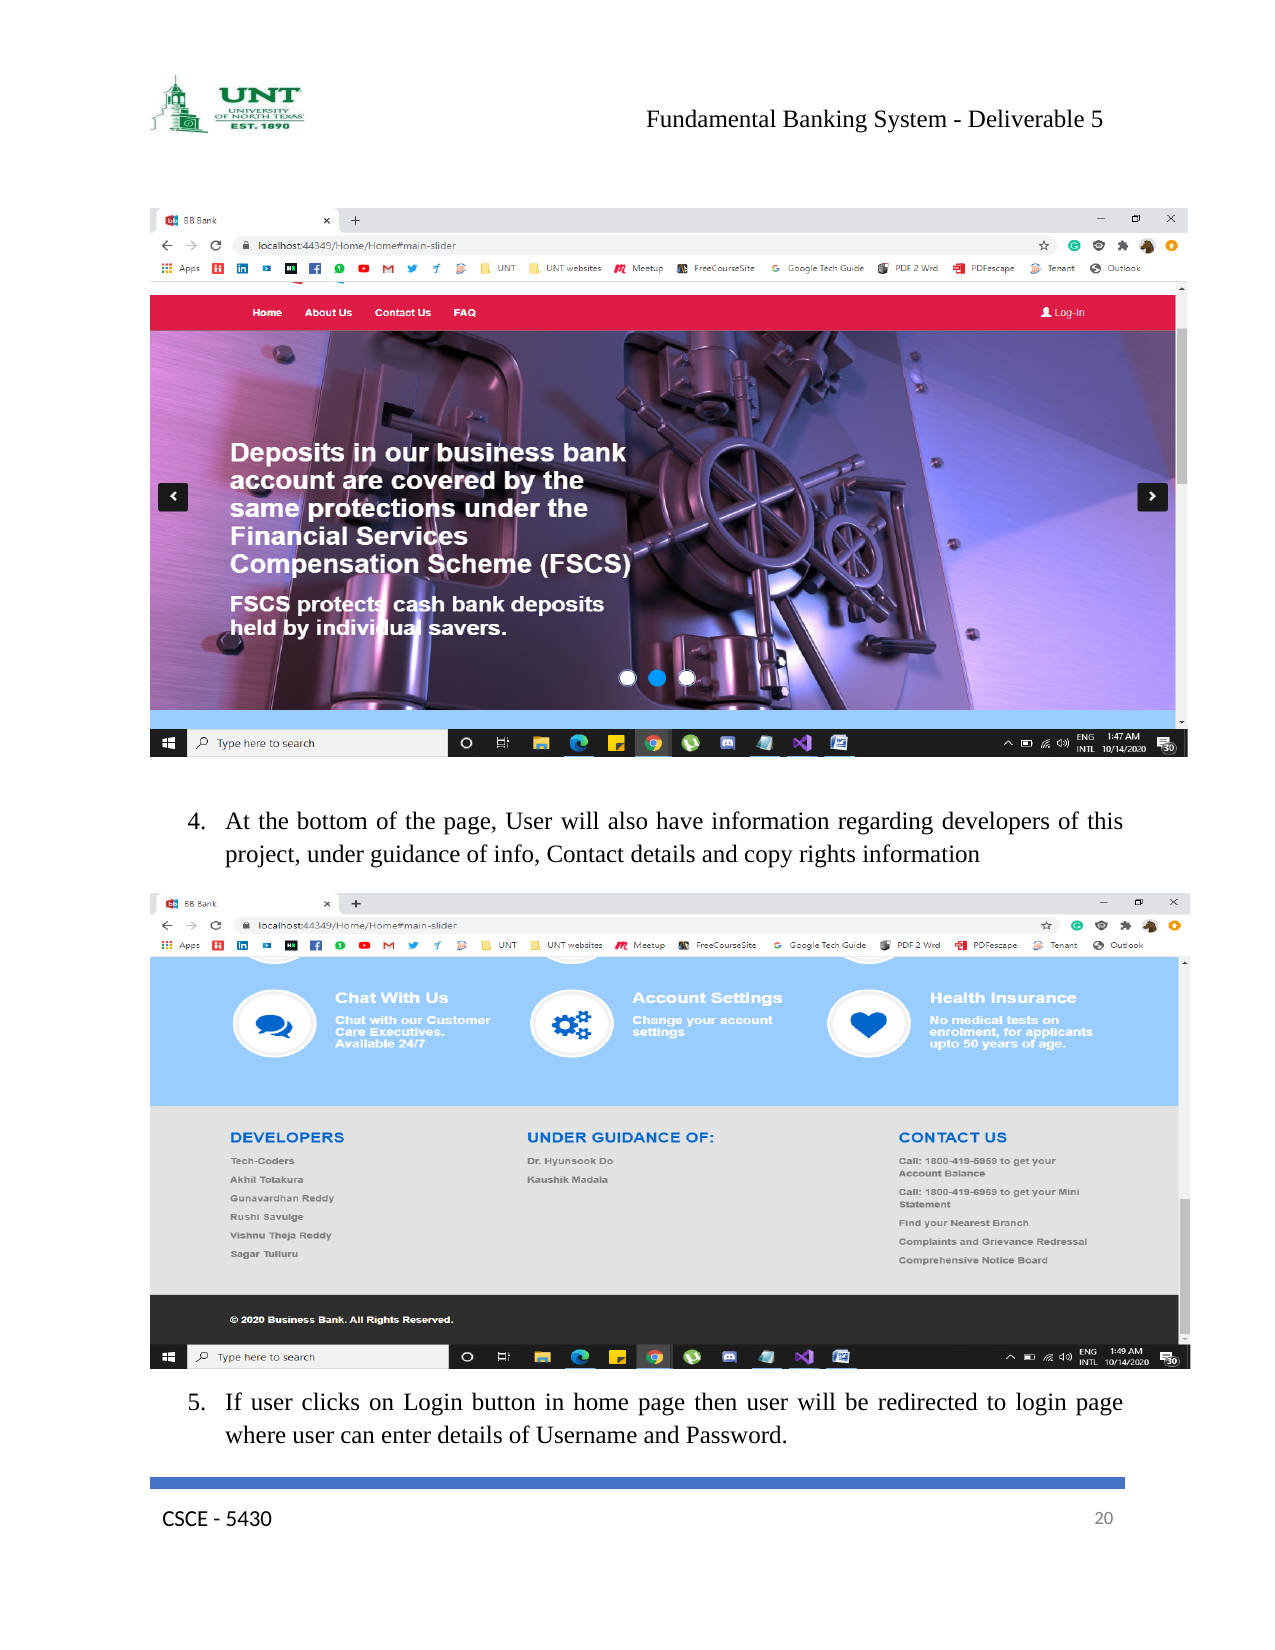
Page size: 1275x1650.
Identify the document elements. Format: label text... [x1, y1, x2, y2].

picture [150, 893, 1191, 1369]
picture [150, 208, 1188, 757]
list If user clicks on Login button in home page then user will be redirected to login page where user can enter details of Username and Password. [187, 1387, 1125, 1449]
picture [150, 75, 305, 133]
list At the bottom of the page, User will also have information regarding developers of this project, under guidance of info, Contact details and copy rights information [187, 806, 1125, 868]
